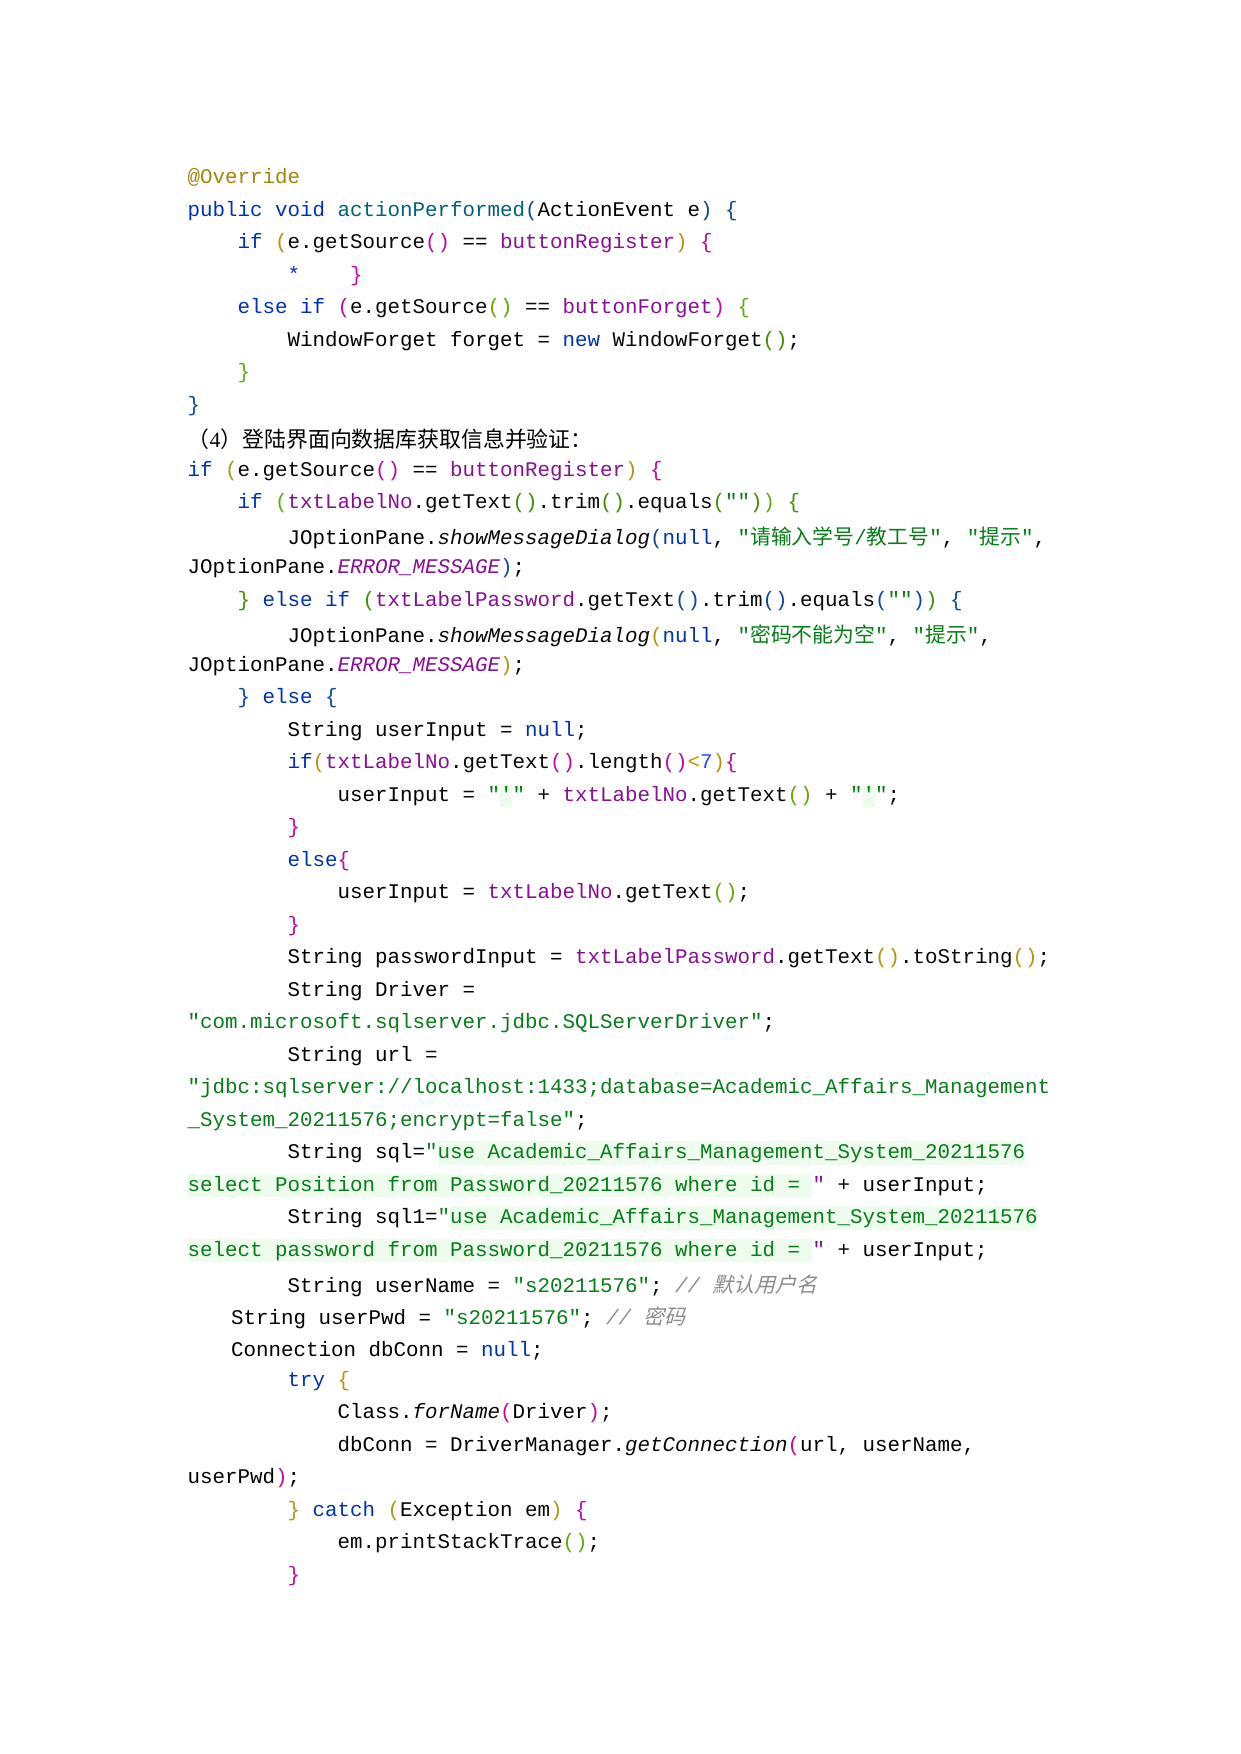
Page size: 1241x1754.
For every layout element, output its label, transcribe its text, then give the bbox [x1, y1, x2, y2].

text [187, 454, 1053, 1592]
text （4）登陆界面向数据库获取信息并验证： [187, 422, 1053, 454]
text @Override public void actionPerformed(ActionEvent e) { if (e.getSource() == buttonRegister) { * } else if (e.getSource() == buttonForget) { WindowForget forget = new WindowForget(); } } [187, 162, 1053, 422]
